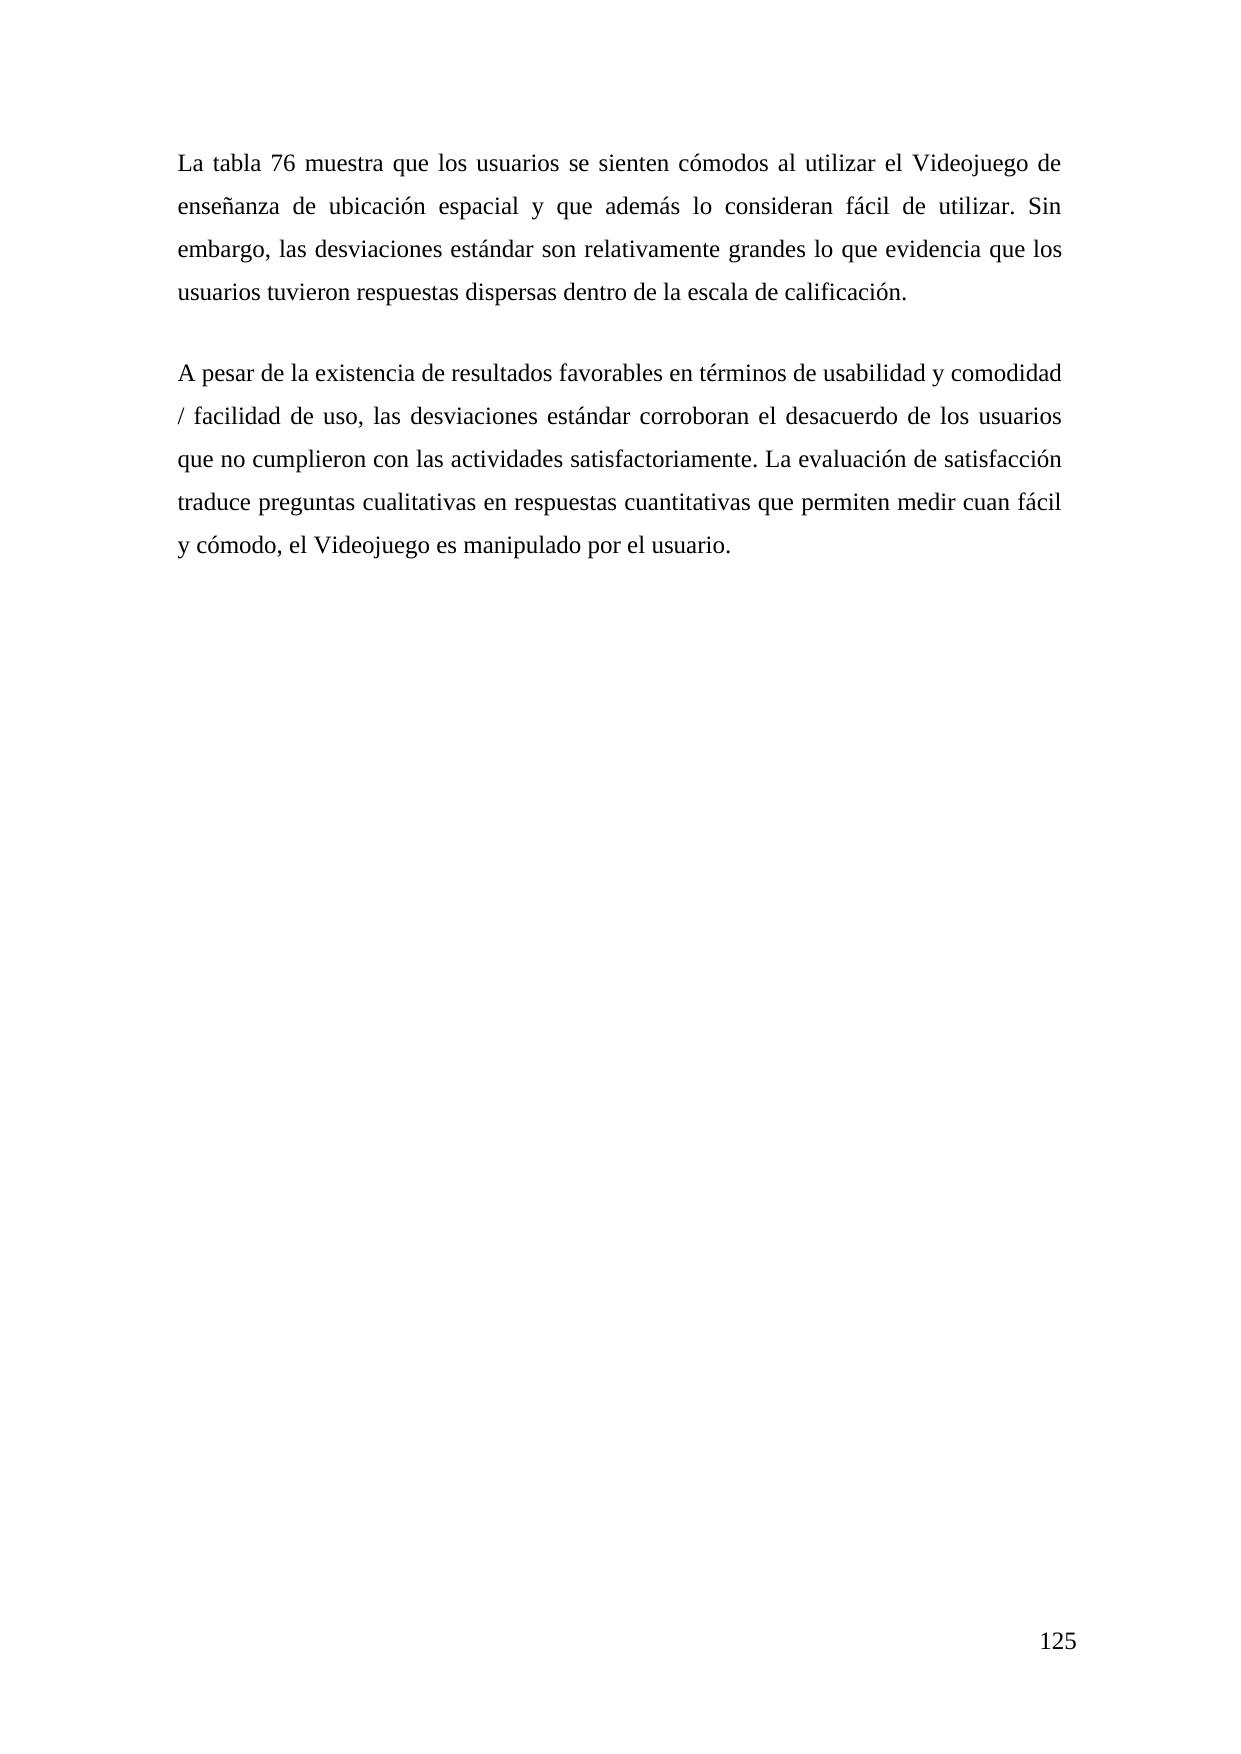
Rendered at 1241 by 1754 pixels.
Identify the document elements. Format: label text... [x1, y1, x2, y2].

text La tabla 76 muestra que los usuarios se sienten cómodos al utilizar el Videojuego de enseñanza de ubicación espacial y que además lo consideran fácil de utilizar. Sin embargo, las desviaciones estándar son relativamente grandes lo que evidencia que los usuarios tuvieron respuestas dispersas dentro de la escala de calificación. [177, 148, 1063, 306]
text A pesar de la existencia de resultados favorables en términos de usabilidad y comodidad / facilidad de uso, las desviaciones estándar corroboran el desacuerdo de los usuarios que no cumplieron con las actividades satisfactoriamente. La evaluación de satisfacción traduce preguntas cualitativas en respuestas cuantitativas que permiten medir cuan fácil y cómodo, el Videojuego es manipulado por el usuario. [177, 358, 1063, 559]
